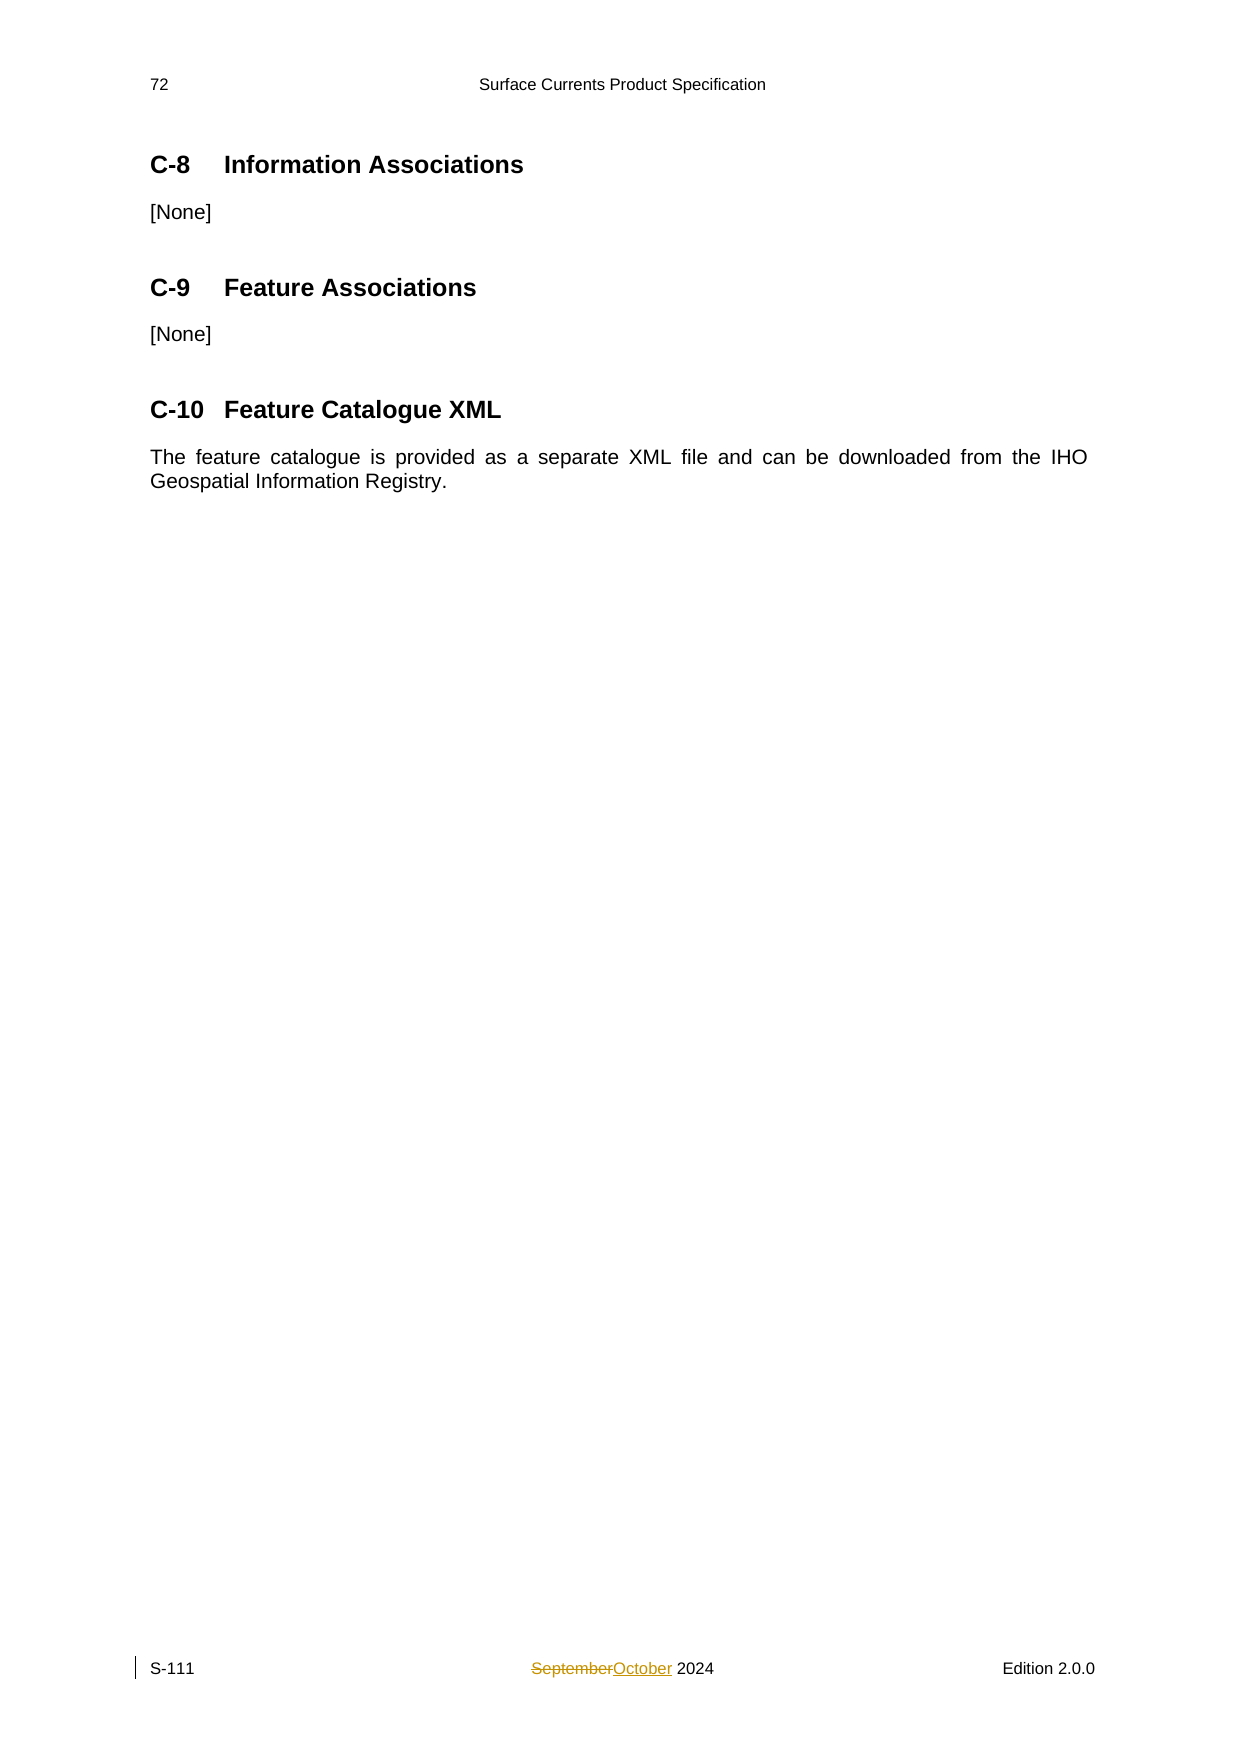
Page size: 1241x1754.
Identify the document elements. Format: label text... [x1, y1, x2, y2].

text The feature catalogue is provided as a separate XML file and can be downloaded from the IHO Geospatial Information Registry. [150, 444, 1090, 492]
text C-10 Feature Catalogue XML [150, 395, 1090, 424]
text C-9 Feature Associations [150, 272, 1090, 301]
text [None] [150, 199, 1090, 223]
text [None] [150, 322, 1090, 346]
text C-8 Information Associations [150, 150, 1090, 179]
